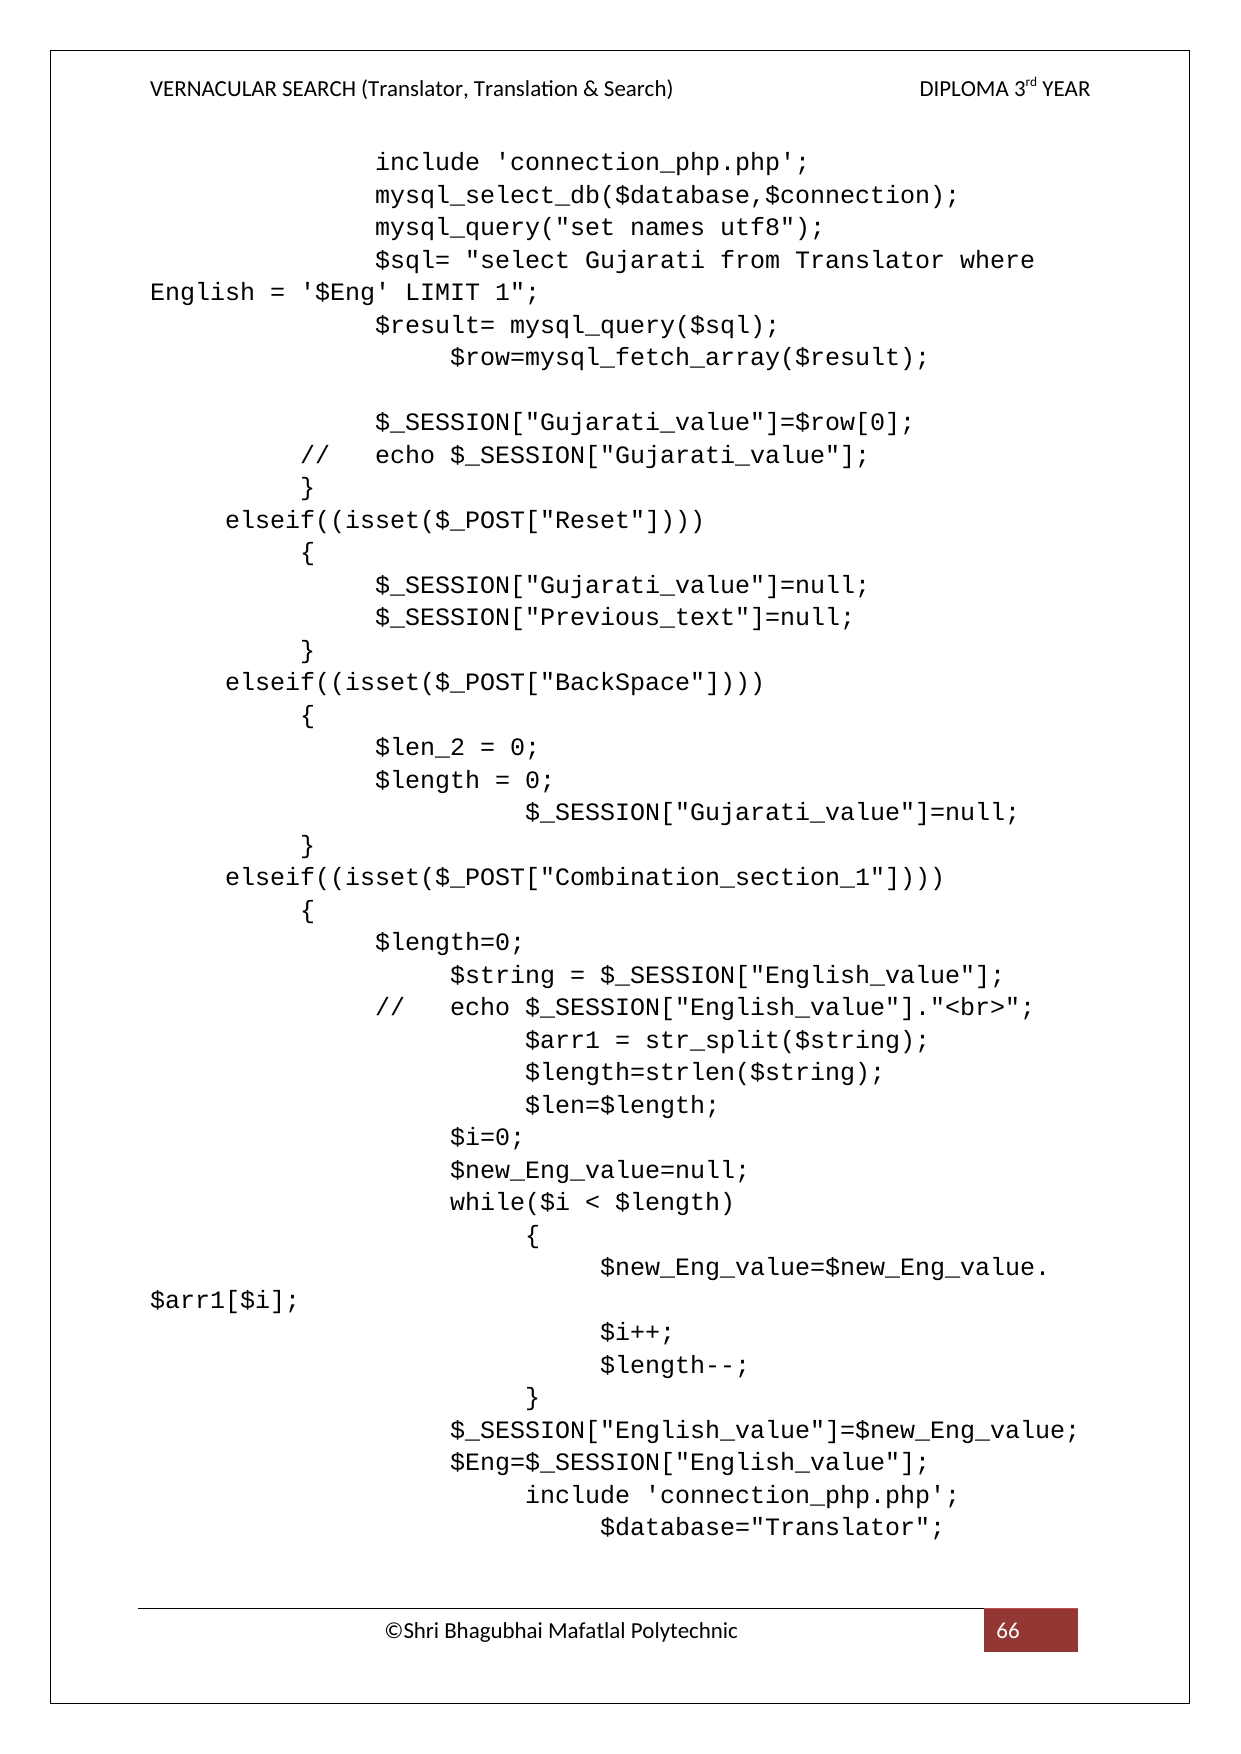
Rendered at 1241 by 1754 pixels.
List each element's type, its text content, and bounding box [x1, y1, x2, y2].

text // echo $_SESSION["English_value"]."<br>"; [150, 995, 1090, 1023]
text // echo $_SESSION["Gujarati_value"]; [150, 442, 1090, 471]
text $length=strlen($string); [150, 1060, 1090, 1088]
text } [150, 475, 1090, 503]
text $result= mysql_query($sql); [150, 312, 1090, 341]
text { [150, 897, 1090, 926]
text elseif((isset($_POST["Combination_section_1"]))) [150, 865, 1090, 893]
text { [150, 540, 1090, 568]
text $arr1 = str_split($string); [150, 1027, 1090, 1056]
text $i++; [150, 1320, 1090, 1348]
text while($i < $length) [150, 1190, 1090, 1218]
text $len_2 = 0; [150, 735, 1090, 763]
text $row=mysql_fetch_array($result); [150, 345, 1090, 373]
text { [150, 1222, 1090, 1251]
text $sql= "select Gujarati from Translator where English = '$Eng' LIMIT 1"; [150, 247, 1090, 308]
text $_SESSION["English_value"]=$new_Eng_value; [150, 1417, 1090, 1446]
text $_SESSION["Gujarati_value"]=$row[0]; [150, 410, 1090, 438]
text $new_Eng_value=null; [150, 1157, 1090, 1186]
text $_SESSION["Gujarati_value"]=null; [150, 800, 1090, 828]
text include 'connection_php.php'; [150, 1482, 1090, 1511]
text mysql_query("set names utf8"); [150, 215, 1090, 243]
text $len=$length; [150, 1092, 1090, 1121]
text $_SESSION["Previous_text"]=null; [150, 605, 1090, 633]
text } [150, 832, 1090, 861]
text $length=0; [150, 930, 1090, 958]
text include 'connection_php.php'; [150, 150, 1090, 178]
text $string = $_SESSION["English_value"]; [150, 962, 1090, 991]
text elseif((isset($_POST["Reset"]))) [150, 507, 1090, 536]
text $new_Eng_value=$new_Eng_value.$arr1[$i]; [150, 1255, 1090, 1316]
text $_SESSION["Gujarati_value"]=null; [150, 572, 1090, 601]
text $length--; [150, 1352, 1090, 1381]
text $database="Translator"; [150, 1515, 1090, 1543]
text $i=0; [150, 1125, 1090, 1153]
text mysql_select_db($database,$connection); [150, 182, 1090, 211]
text $length = 0; [150, 767, 1090, 796]
text { [150, 702, 1090, 731]
text } [150, 1385, 1090, 1413]
text elseif((isset($_POST["BackSpace"]))) [150, 670, 1090, 698]
text $Eng=$_SESSION["English_value"]; [150, 1450, 1090, 1478]
text } [150, 637, 1090, 666]
